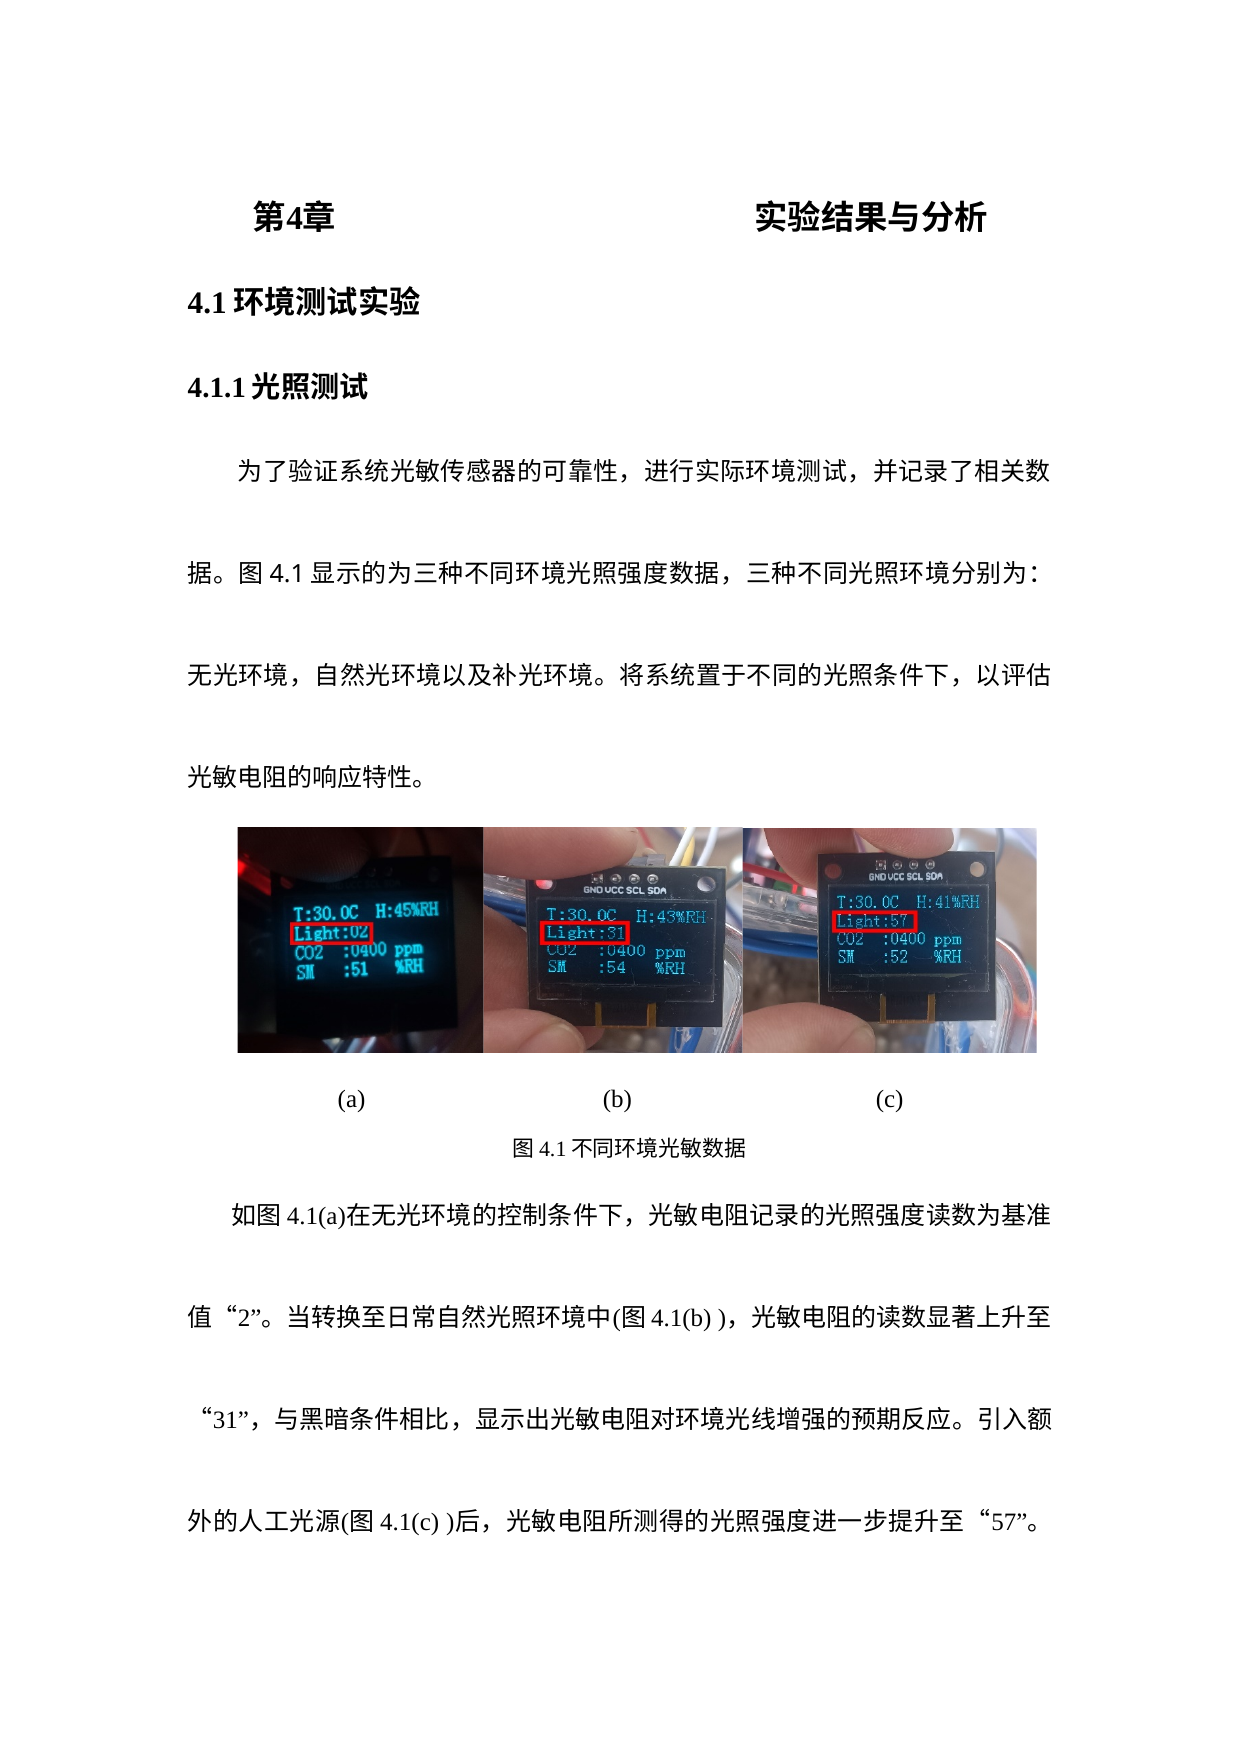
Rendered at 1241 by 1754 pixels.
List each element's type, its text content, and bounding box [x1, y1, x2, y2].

picture [237, 827, 1037, 1053]
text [187, 1180, 1053, 1553]
text 4.1环境测试实验 [187, 266, 1053, 334]
text 图4.1不同环境光敏数据 [187, 1130, 1053, 1164]
text (a) (b) (c) [237, 1082, 1053, 1116]
list 实验结果与分析 [187, 181, 1053, 249]
text 4.1.1光照测试 [187, 351, 1053, 418]
text 为了验证系统光敏传感器的可靠性，进行实际环境测试，并记录了相关数据。图4.1显示的为三种不同环境光照强度数据，三种不同光照环境分别为：无光环境，自然光环境以及补光环境。将系统置于不同的光照条件下，以评估光敏电阻的响应特性。 [187, 436, 1053, 809]
